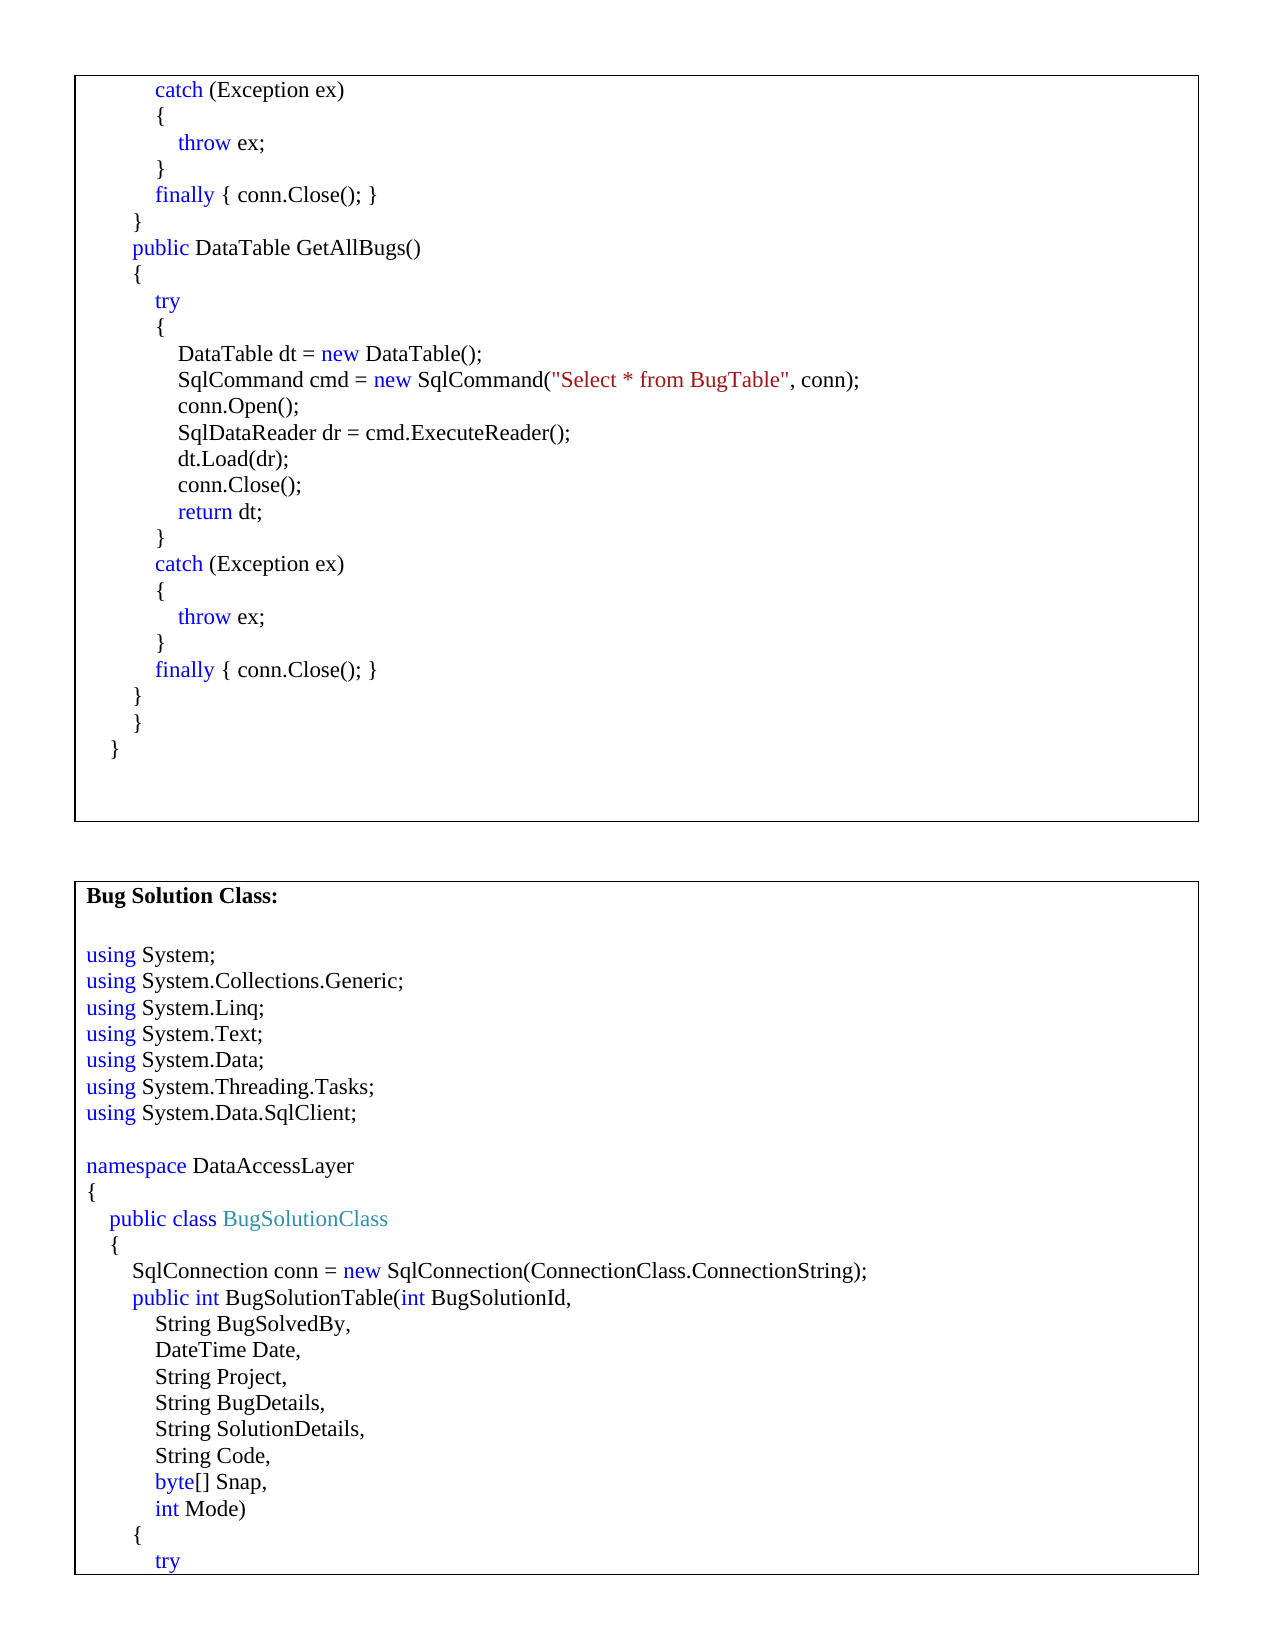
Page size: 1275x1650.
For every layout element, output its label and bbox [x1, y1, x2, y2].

table_header [76, 882, 1198, 1574]
table_header [76, 76, 1198, 821]
